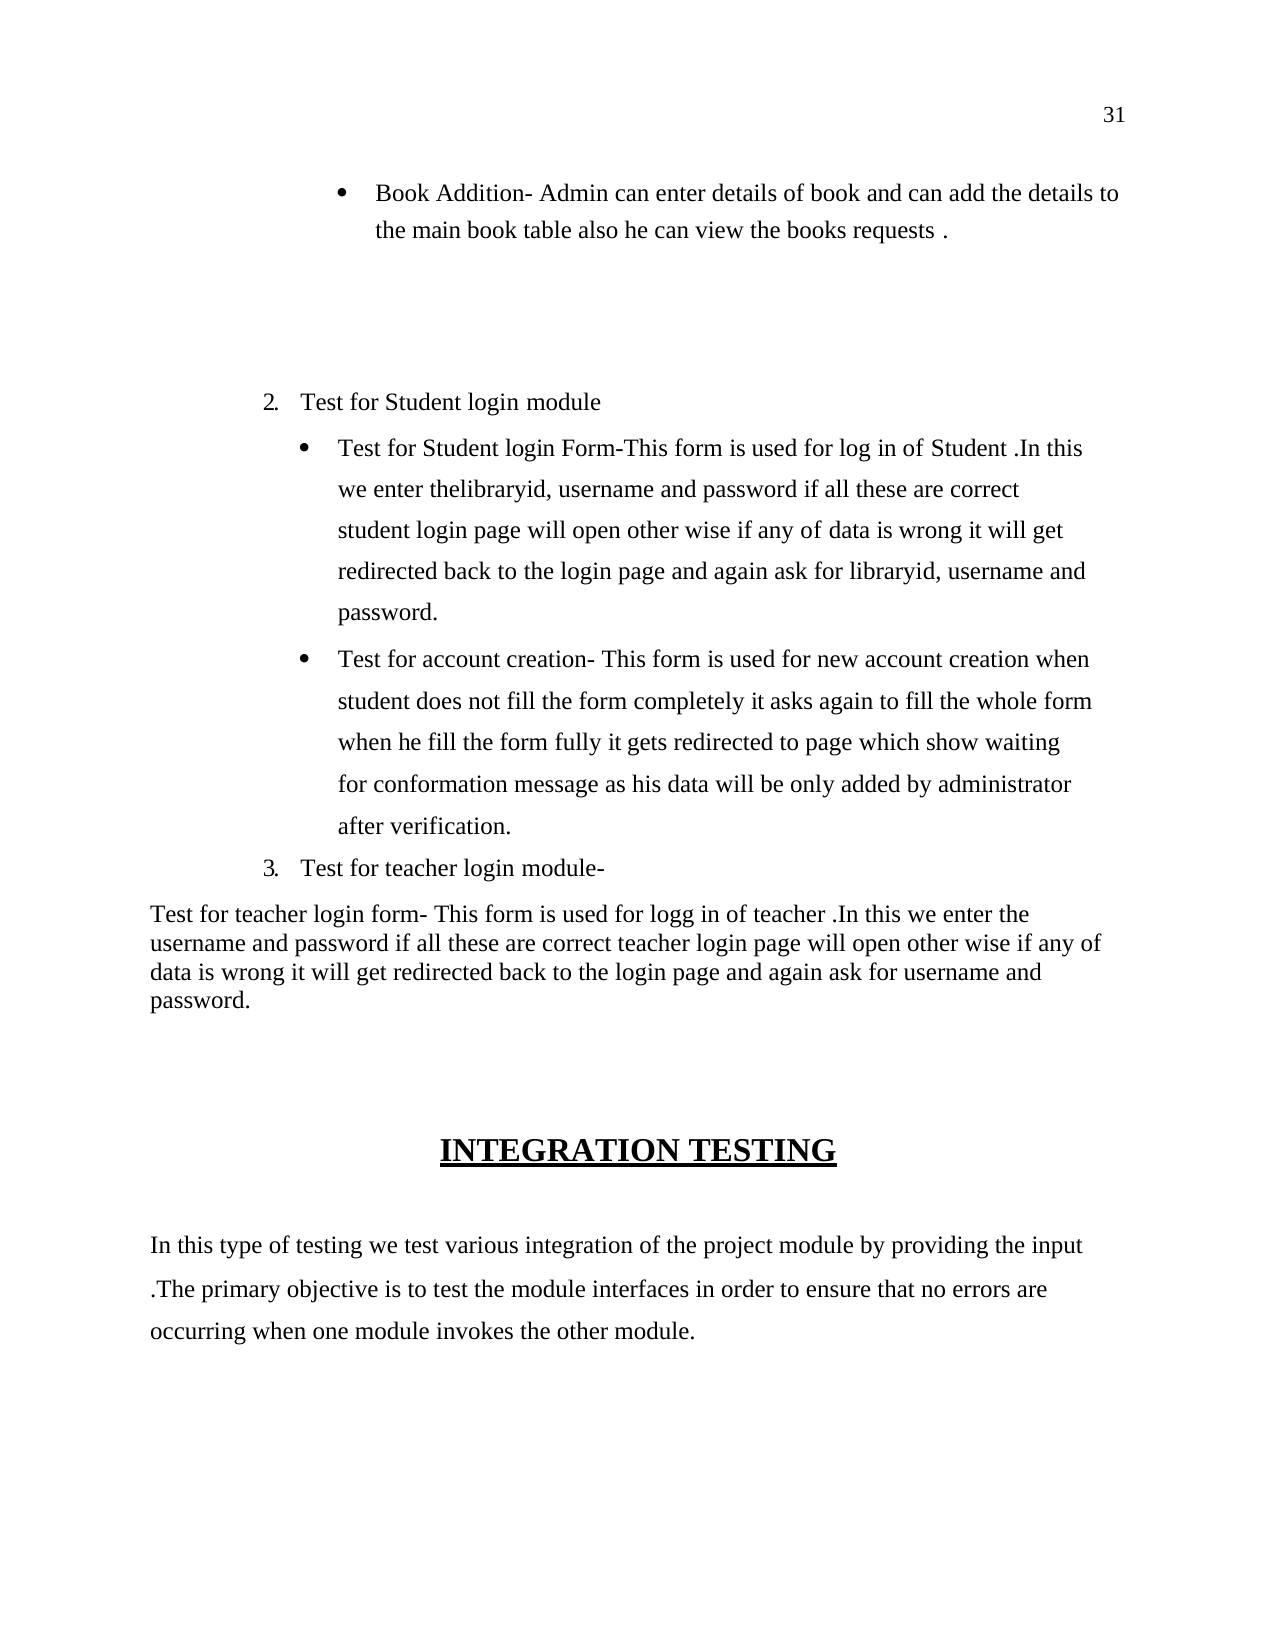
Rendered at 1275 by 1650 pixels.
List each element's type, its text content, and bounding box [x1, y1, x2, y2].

text In this type of testing we test various integration of the project module by providing the input [150, 1230, 1146, 1259]
list Book Addition- Admin can enter details of book and can add the details to the main book table also he can view the books requests . [338, 178, 1119, 244]
list Test for account creation- This form is used for new account creation when student does not fill the form completely it asks again to fill the whole form when he fill the form fully it gets redirected to page which show waiting for conformation message as his data will be only added by administrator after verification. [300, 644, 1094, 839]
text Test for teacher login form- This form is used for logg in of teacher .In this we enter the username and password if all these are correct teacher login page will open other wise if any of data is wrong it will get redirected back to the login page and again ask for username and password. [150, 899, 1104, 1014]
list Test for Student login module [263, 387, 1146, 415]
subtitle INTEGRATION TESTING [398, 1130, 878, 1168]
list Test for Student login Form-This form is used for log in of Student .In this we enter thelibraryid, username and password if all these are correct student login page will open other wise if any of data is wrong it will get redirected back to the login page and again ask for libraryid, username and password. [300, 433, 1097, 626]
text .The primary objective is to test the module interfaces in order to ensure that no errors are occurring when one module invokes the other module. [150, 1274, 1098, 1345]
list Test for teacher login module- [263, 853, 1146, 882]
